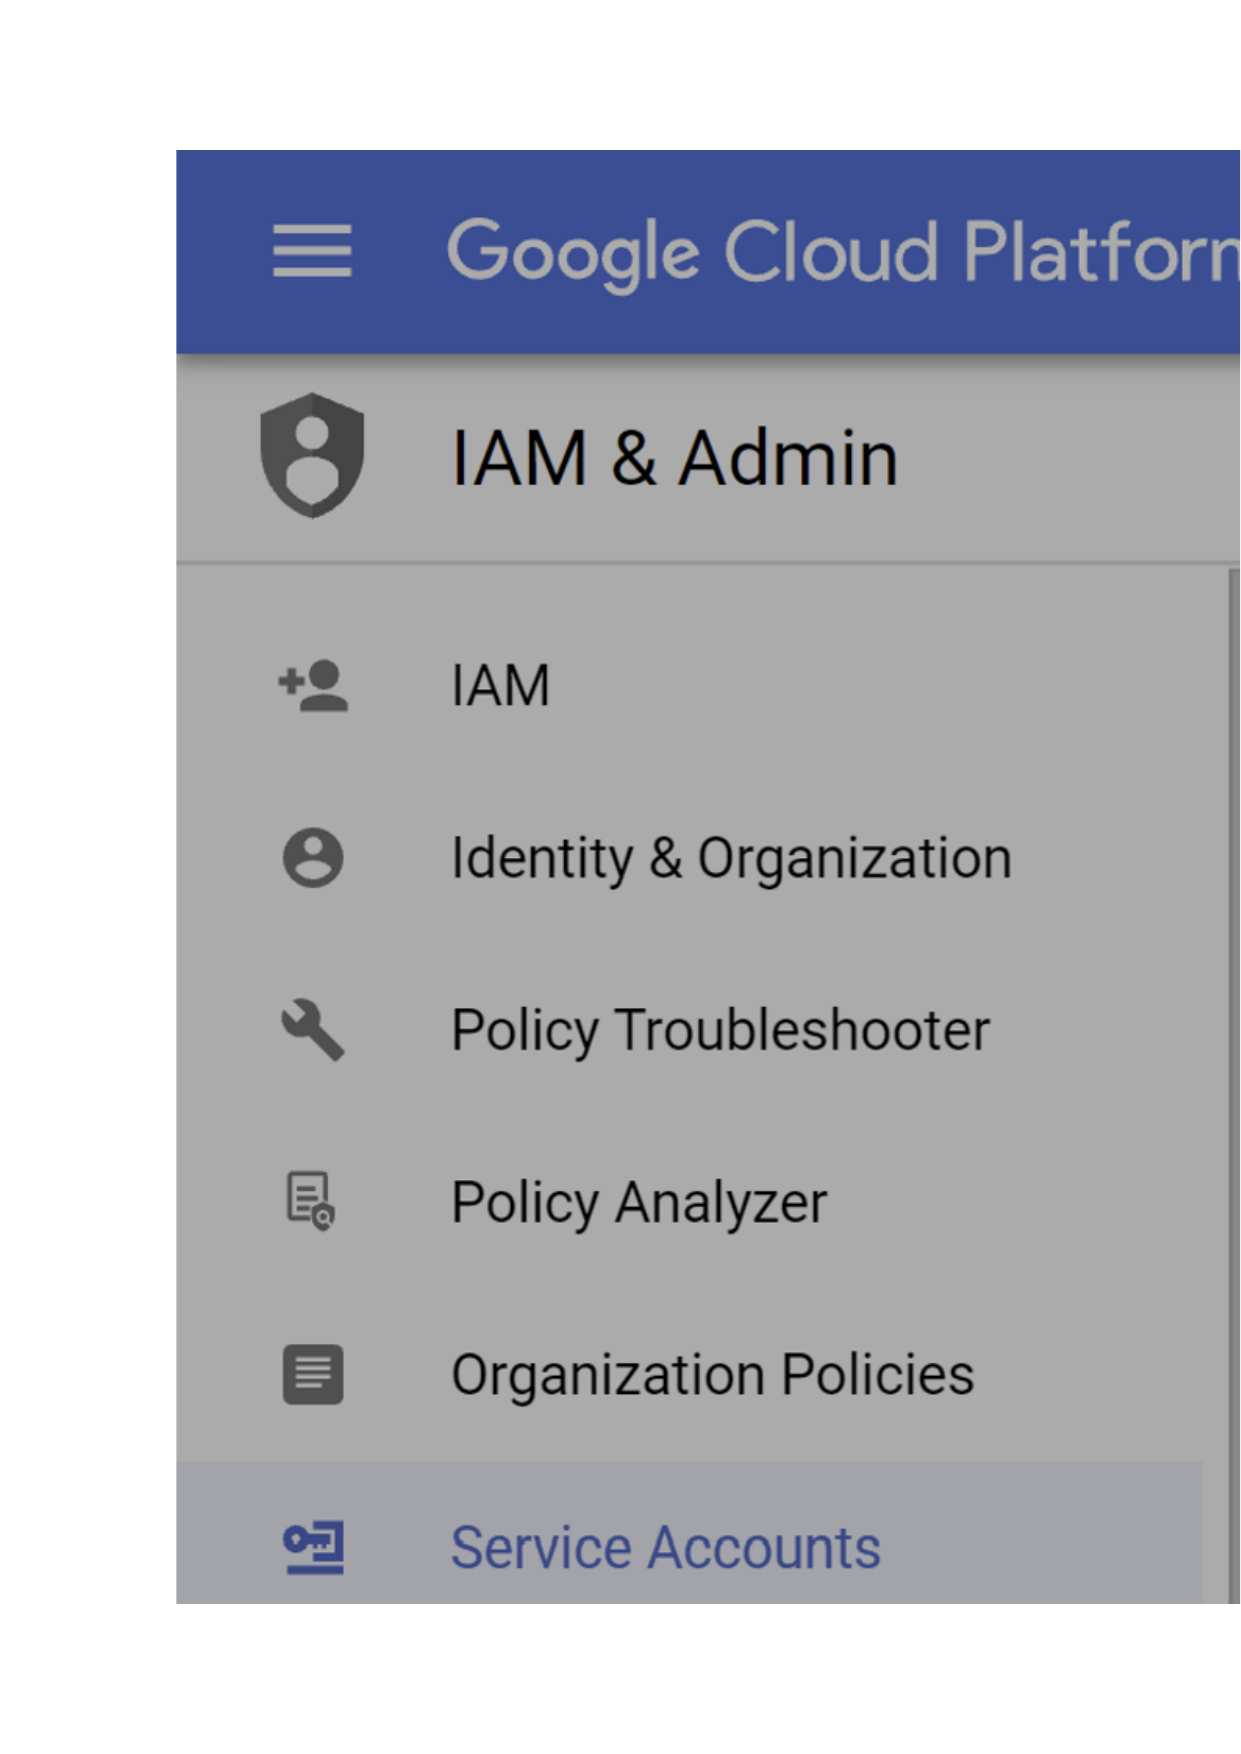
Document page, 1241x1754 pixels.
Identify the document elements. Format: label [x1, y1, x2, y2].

picture [150, 150, 1241, 1604]
